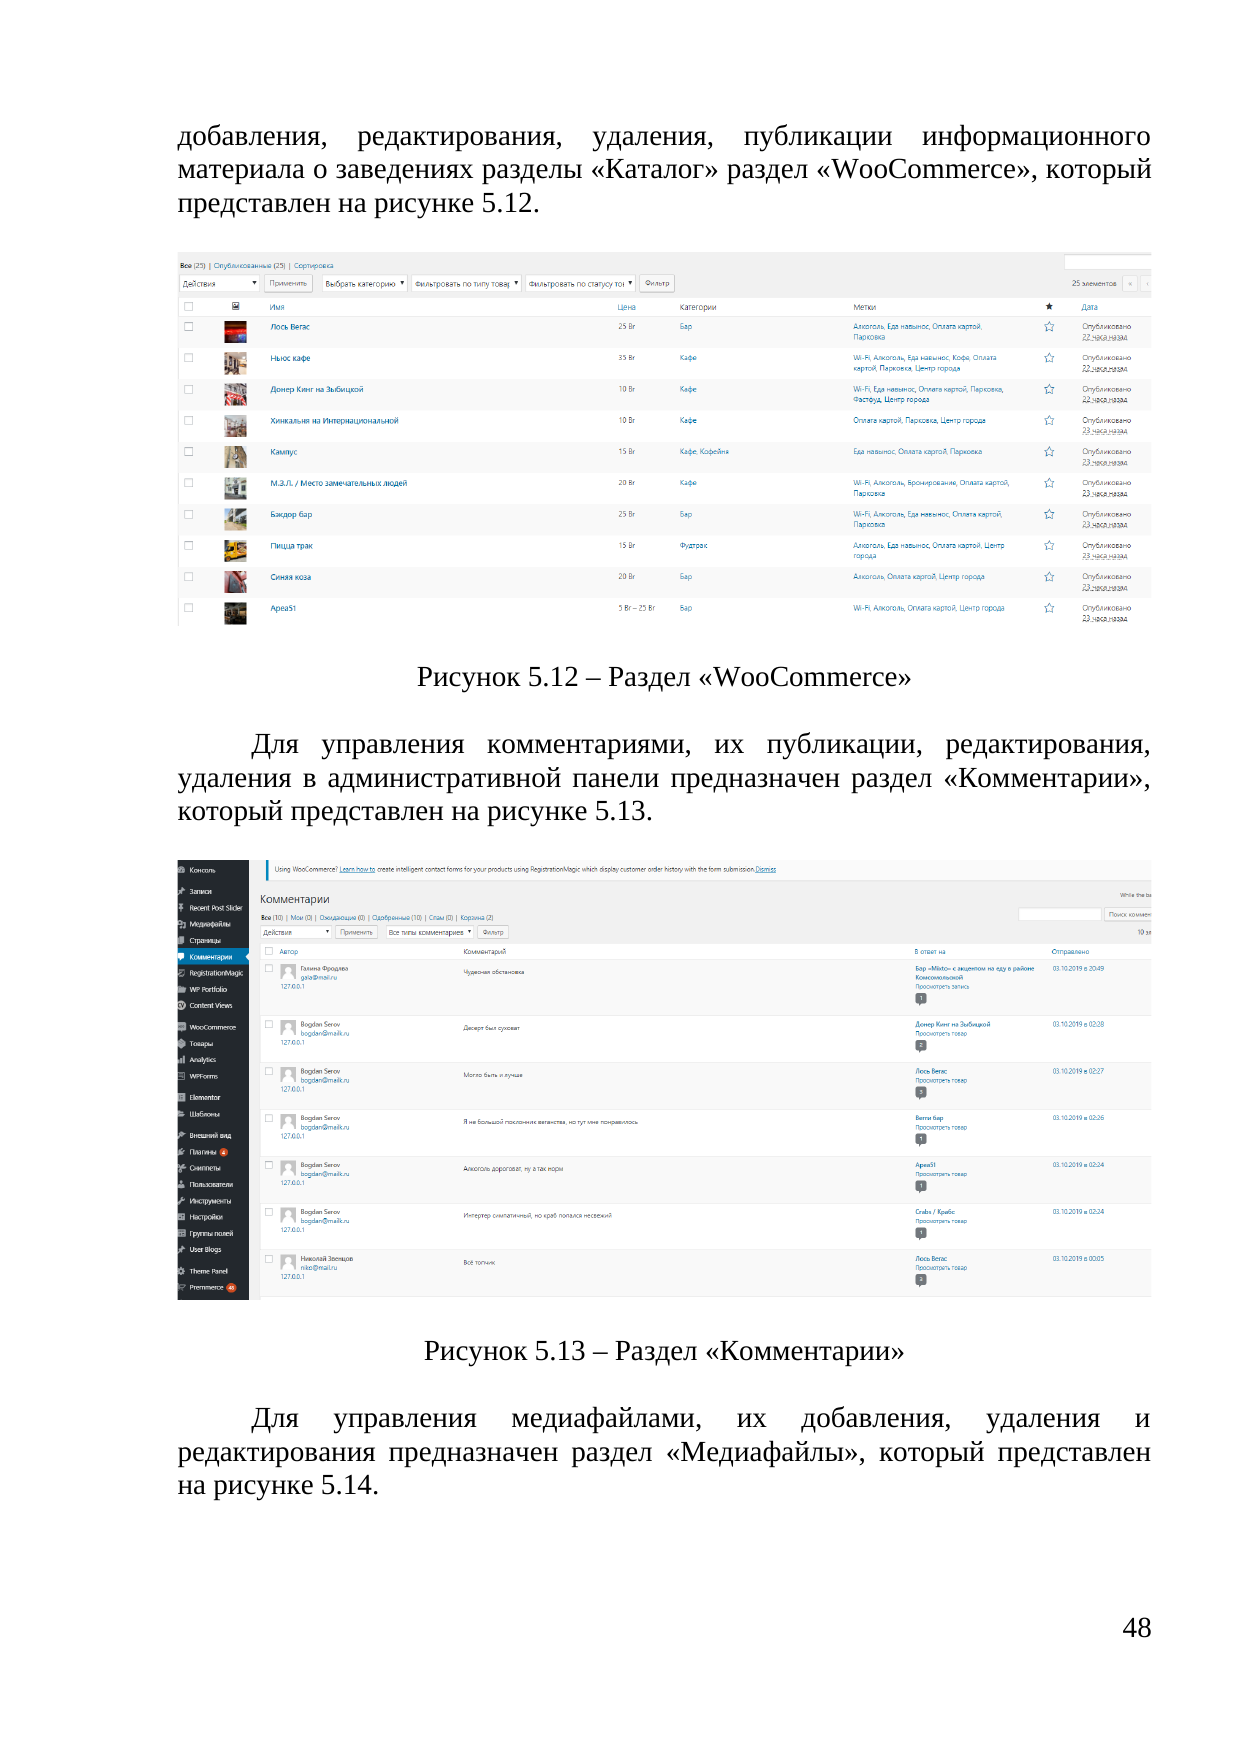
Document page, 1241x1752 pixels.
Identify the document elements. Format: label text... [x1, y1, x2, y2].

text Для управления комментариями, их публикации, редактирования, удаления в административной панели предназначен раздел «Комментарии», который представлен на рисунке 5.13. [177, 726, 1152, 827]
picture [177, 860, 1152, 1300]
text Для управления медиафайлами, их добавления, удаления и редактирования предназначен раздел «Медиафайлы», который представлен на рисунке 5.14. [177, 1400, 1152, 1501]
picture [177, 953, 184, 959]
text Рисунок 5.12 – Раздел «WooCommerce» [177, 659, 1152, 693]
picture [177, 252, 1152, 626]
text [177, 118, 1152, 219]
text Рисунок 5.13 – Раздел «Комментарии» [177, 1333, 1152, 1367]
